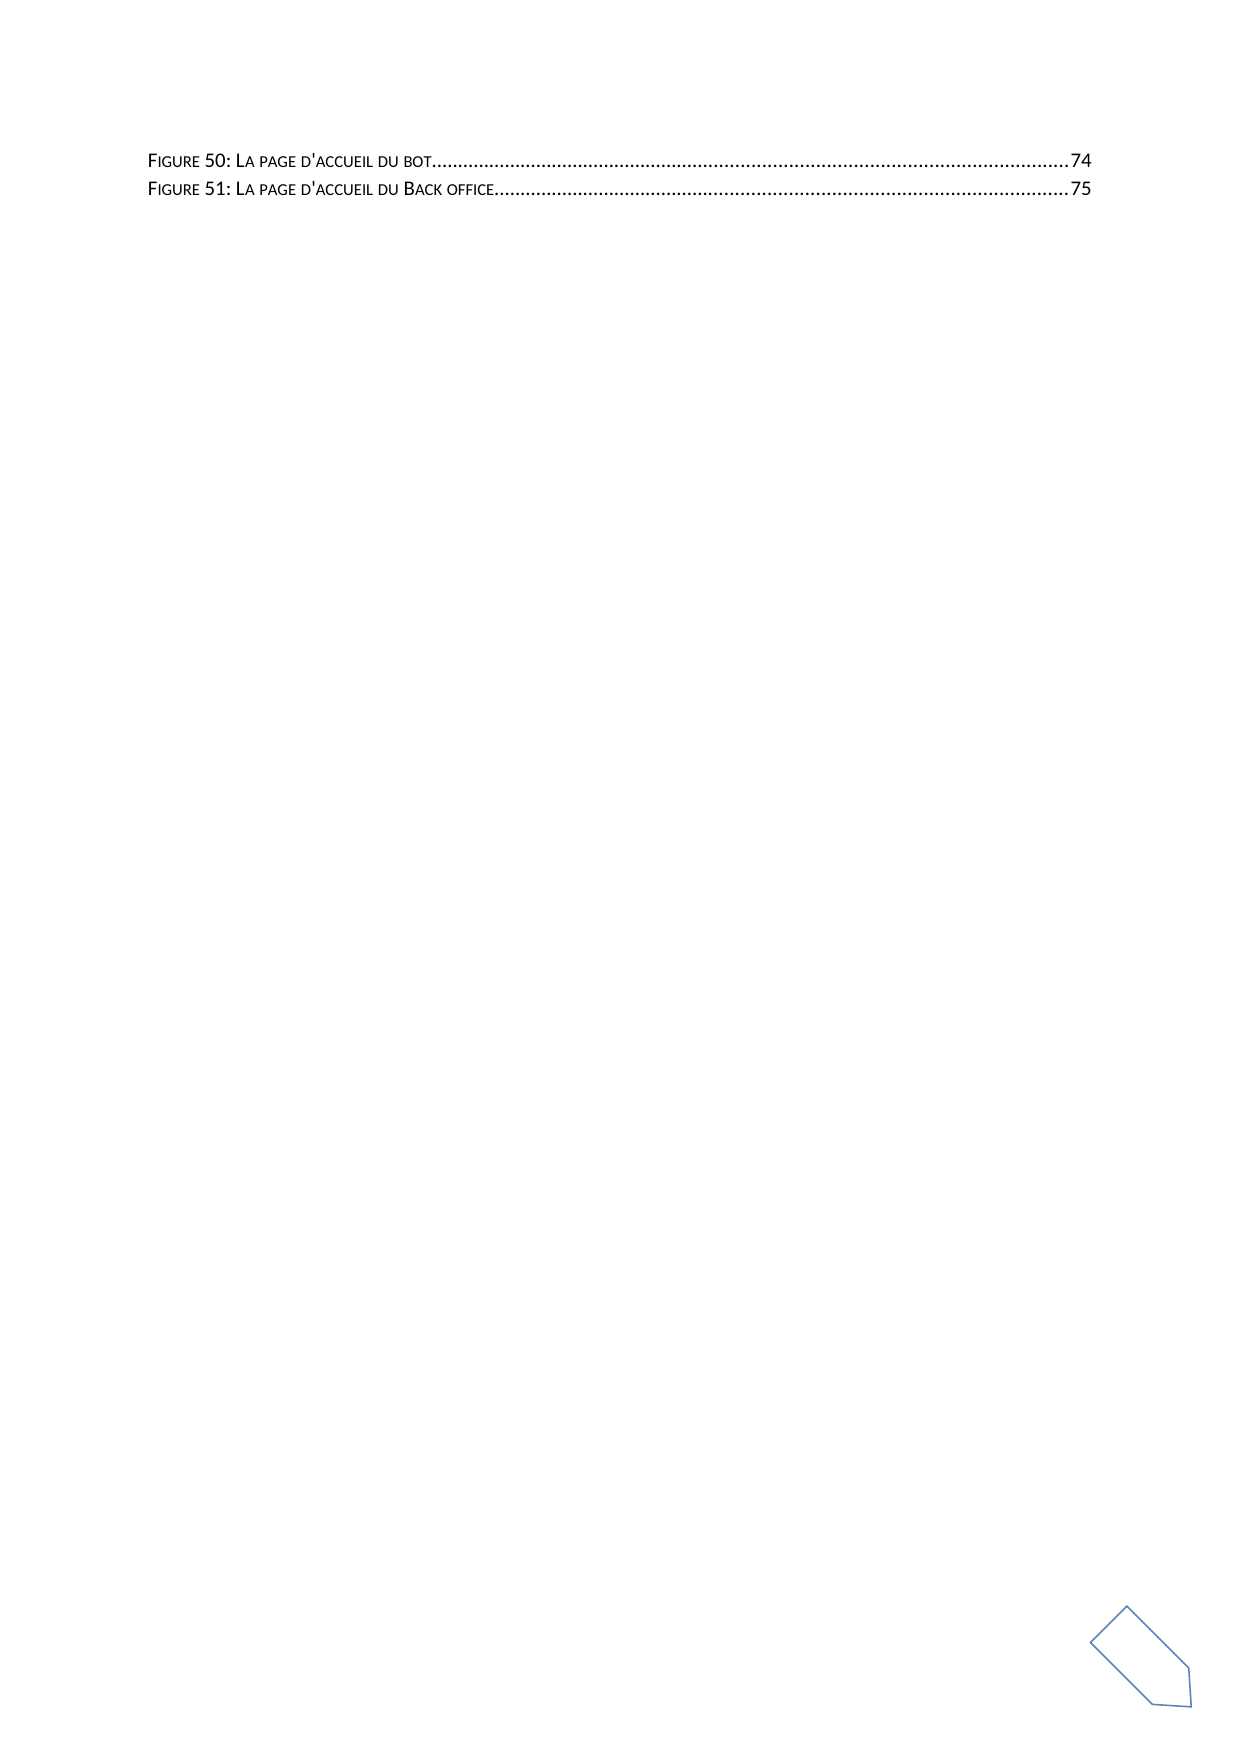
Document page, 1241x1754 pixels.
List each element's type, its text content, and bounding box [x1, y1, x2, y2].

text Figure 50: La page d'accueil du bot 74 [148, 148, 1093, 173]
text Figure 51: La page d'accueil du Back office 75 [148, 175, 1093, 200]
